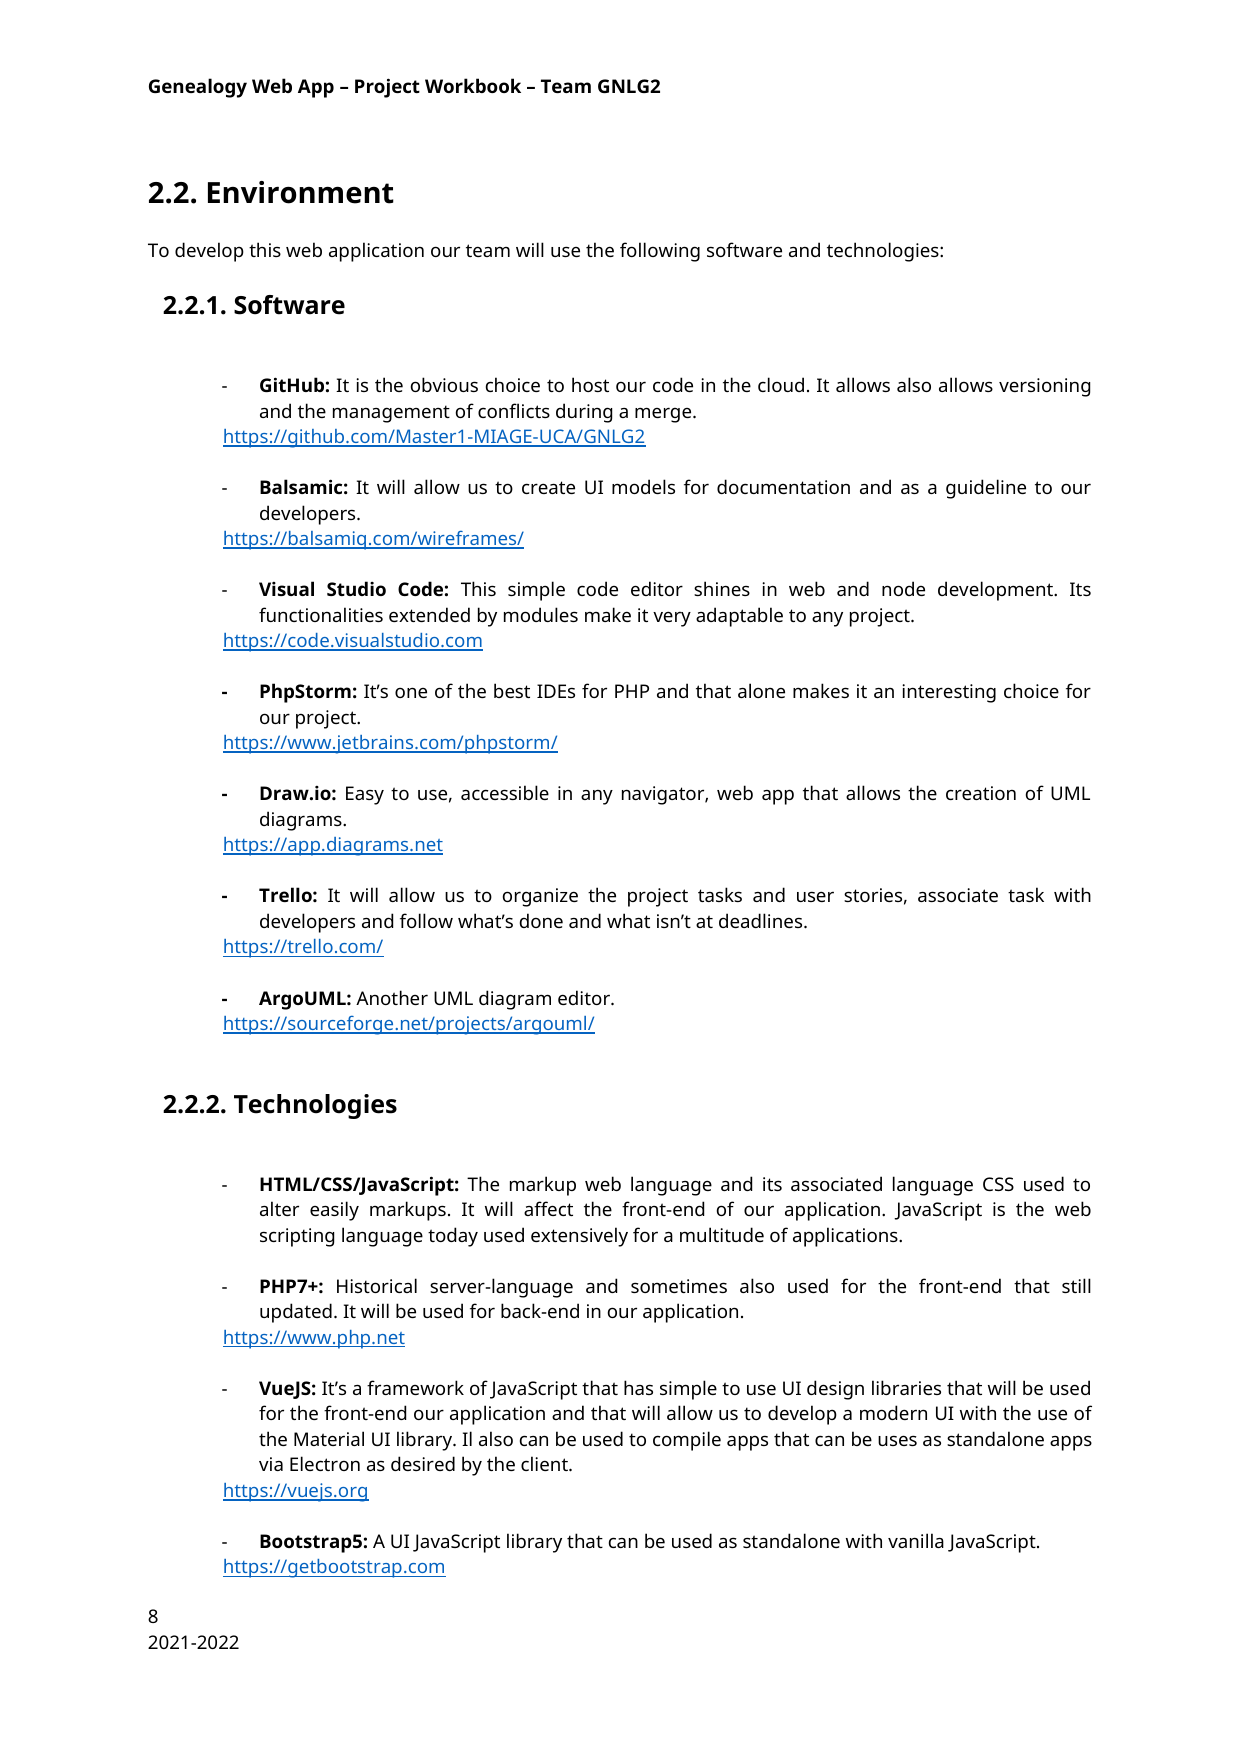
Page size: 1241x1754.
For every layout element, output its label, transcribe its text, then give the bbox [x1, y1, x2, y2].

list https://getbootstrap.com [223, 1554, 1093, 1579]
subtitle Software [163, 288, 1093, 322]
list PHP7+: Historical server-language and sometimes also used for the front-end that still updated. It will be used for back-end in our application. [221, 1273, 1093, 1324]
list https://vuejs.org [223, 1477, 1093, 1503]
list Bootstrap5: A UI JavaScript library that can be used as standalone with vanilla JavaScript. [221, 1528, 1093, 1554]
subtitle Environment [148, 173, 1093, 212]
list PhpStorm: It’s one of the best IDEs for PHP and that alone makes it an interesting choice for our project. [221, 679, 1093, 730]
list Visual Studio Code: This simple code editor shines in web and node development. Its functionalities extended by modules make it very adaptable to any project. [221, 577, 1093, 628]
list https://trello.com/ [223, 934, 1093, 959]
list https://balsamiq.com/wireframes/ [223, 526, 1093, 551]
list Draw.io: Easy to use, accessible in any navigator, web app that allows the creation of UML diagrams. [221, 781, 1093, 832]
list https://www.php.net [223, 1324, 1093, 1350]
list https://sourceforge.net/projects/argouml/ [223, 1010, 1093, 1036]
list VueJS: It’s a framework of JavaScript that has simple to use UI design libraries that will be used for the front-end our application and that will allow us to develop a modern UI with the use of the Material UI library. Il also can be used to compile apps that can be uses as standalone apps via Electron as desired by the client. [221, 1375, 1093, 1477]
list Trello: It will allow us to organize the project tasks and user stories, associate task with developers and follow what’s done and what isn’t at deadlines. [221, 883, 1093, 934]
list GitHub: It is the obvious choice to host our code in the cloud. It allows also allows versioning and the management of conflicts during a merge. [221, 372, 1093, 423]
list Balsamic: It will allow us to create UI models for documentation and as a guideline to our developers. [221, 474, 1093, 526]
text https://github.com/Master1-MIAGE-UCA/GNLG2 [223, 423, 1093, 449]
text To develop this web application our team will use the following software and technologies: [148, 237, 1093, 263]
list https://app.diagrams.net [223, 832, 1093, 857]
list ArgoUML: Another UML diagram editor. [221, 985, 1093, 1010]
list https://www.jetbrains.com/phpstorm/ [223, 730, 1093, 755]
list https://code.visualstudio.com [223, 628, 1093, 653]
subtitle Technologies [163, 1086, 1093, 1121]
list HTML/CSS/JavaScript: The markup web language and its associated language CSS used to alter easily markups. It will affect the front-end of our application. JavaScript is the web scripting language today used extensively for a multitude of applications. [221, 1171, 1093, 1248]
